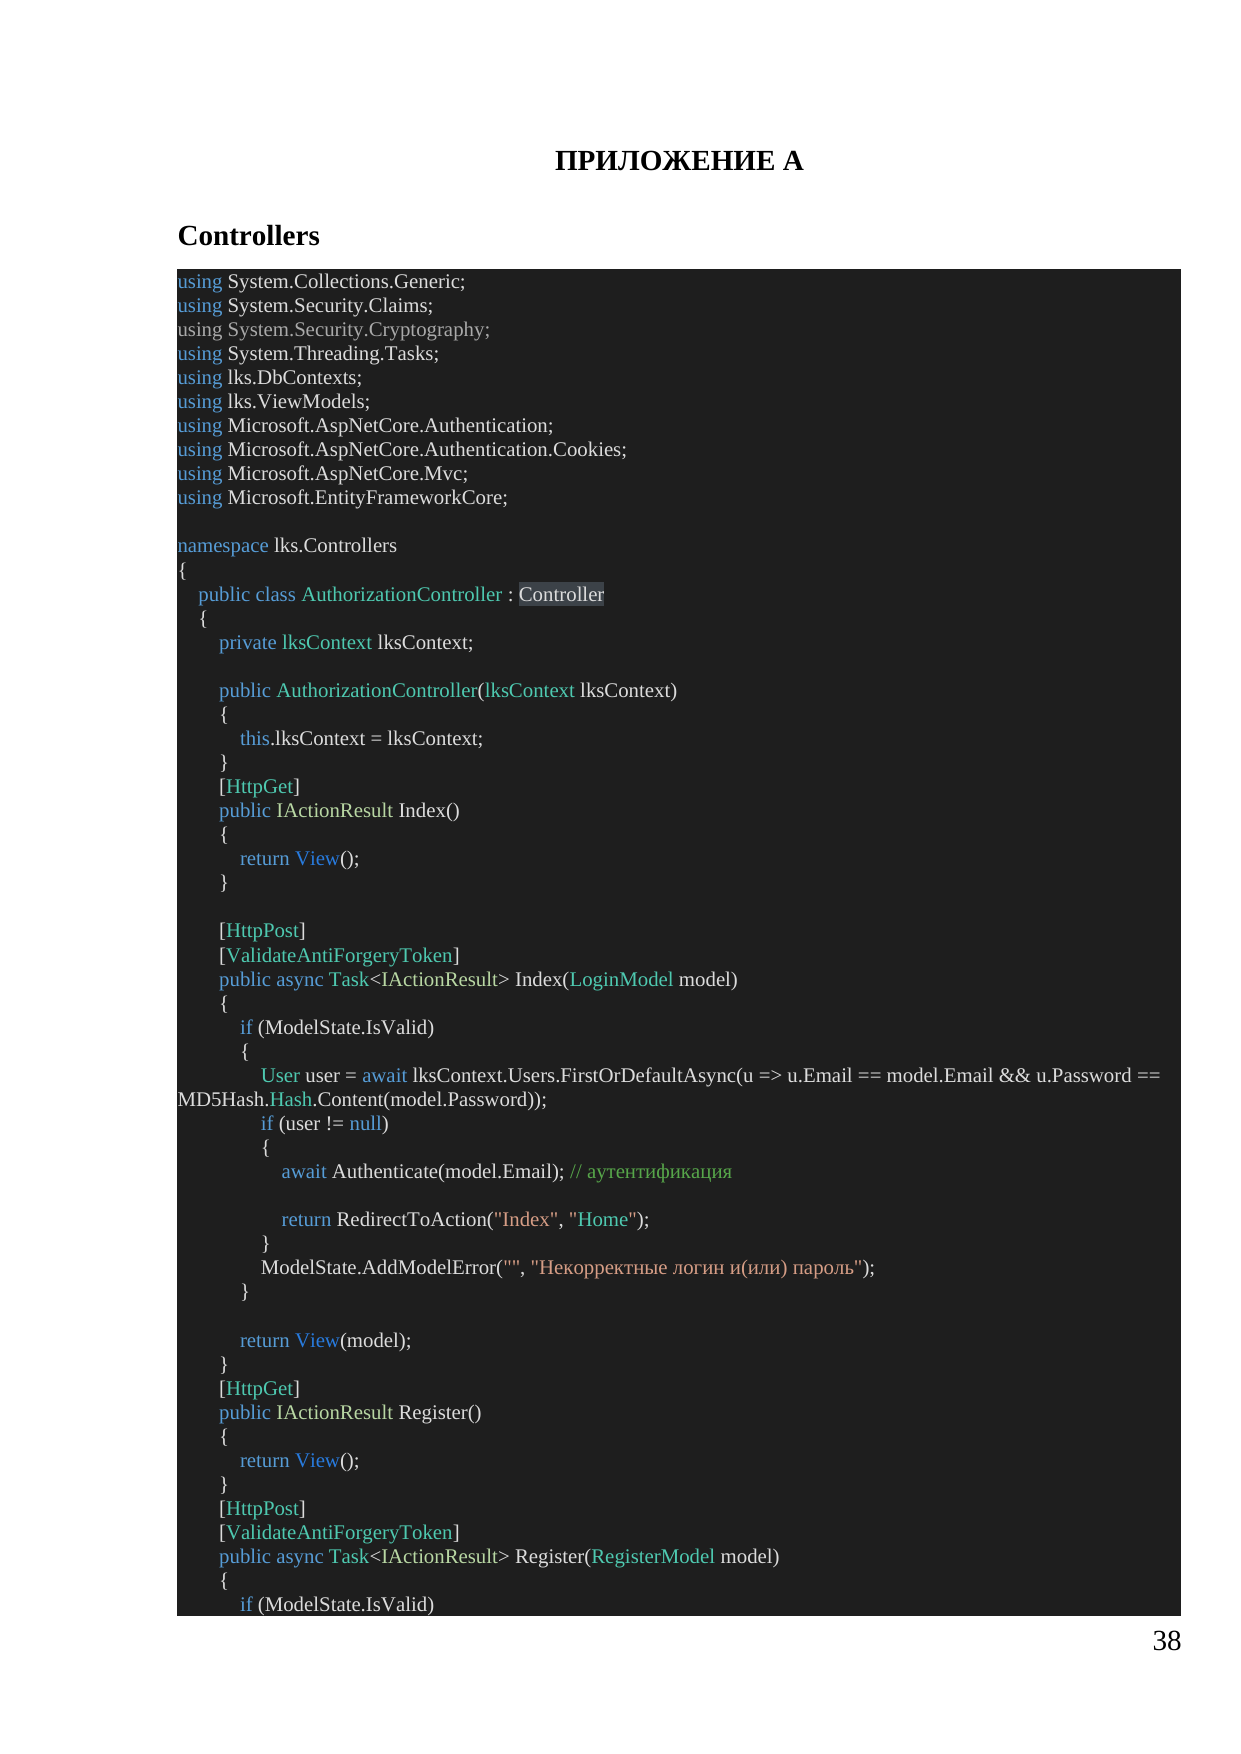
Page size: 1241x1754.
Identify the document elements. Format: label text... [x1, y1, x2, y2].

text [177, 269, 1181, 1616]
subtitle ПРИЛОЖЕНИЕ А [177, 143, 1181, 177]
subtitle Controllers [177, 218, 1181, 252]
